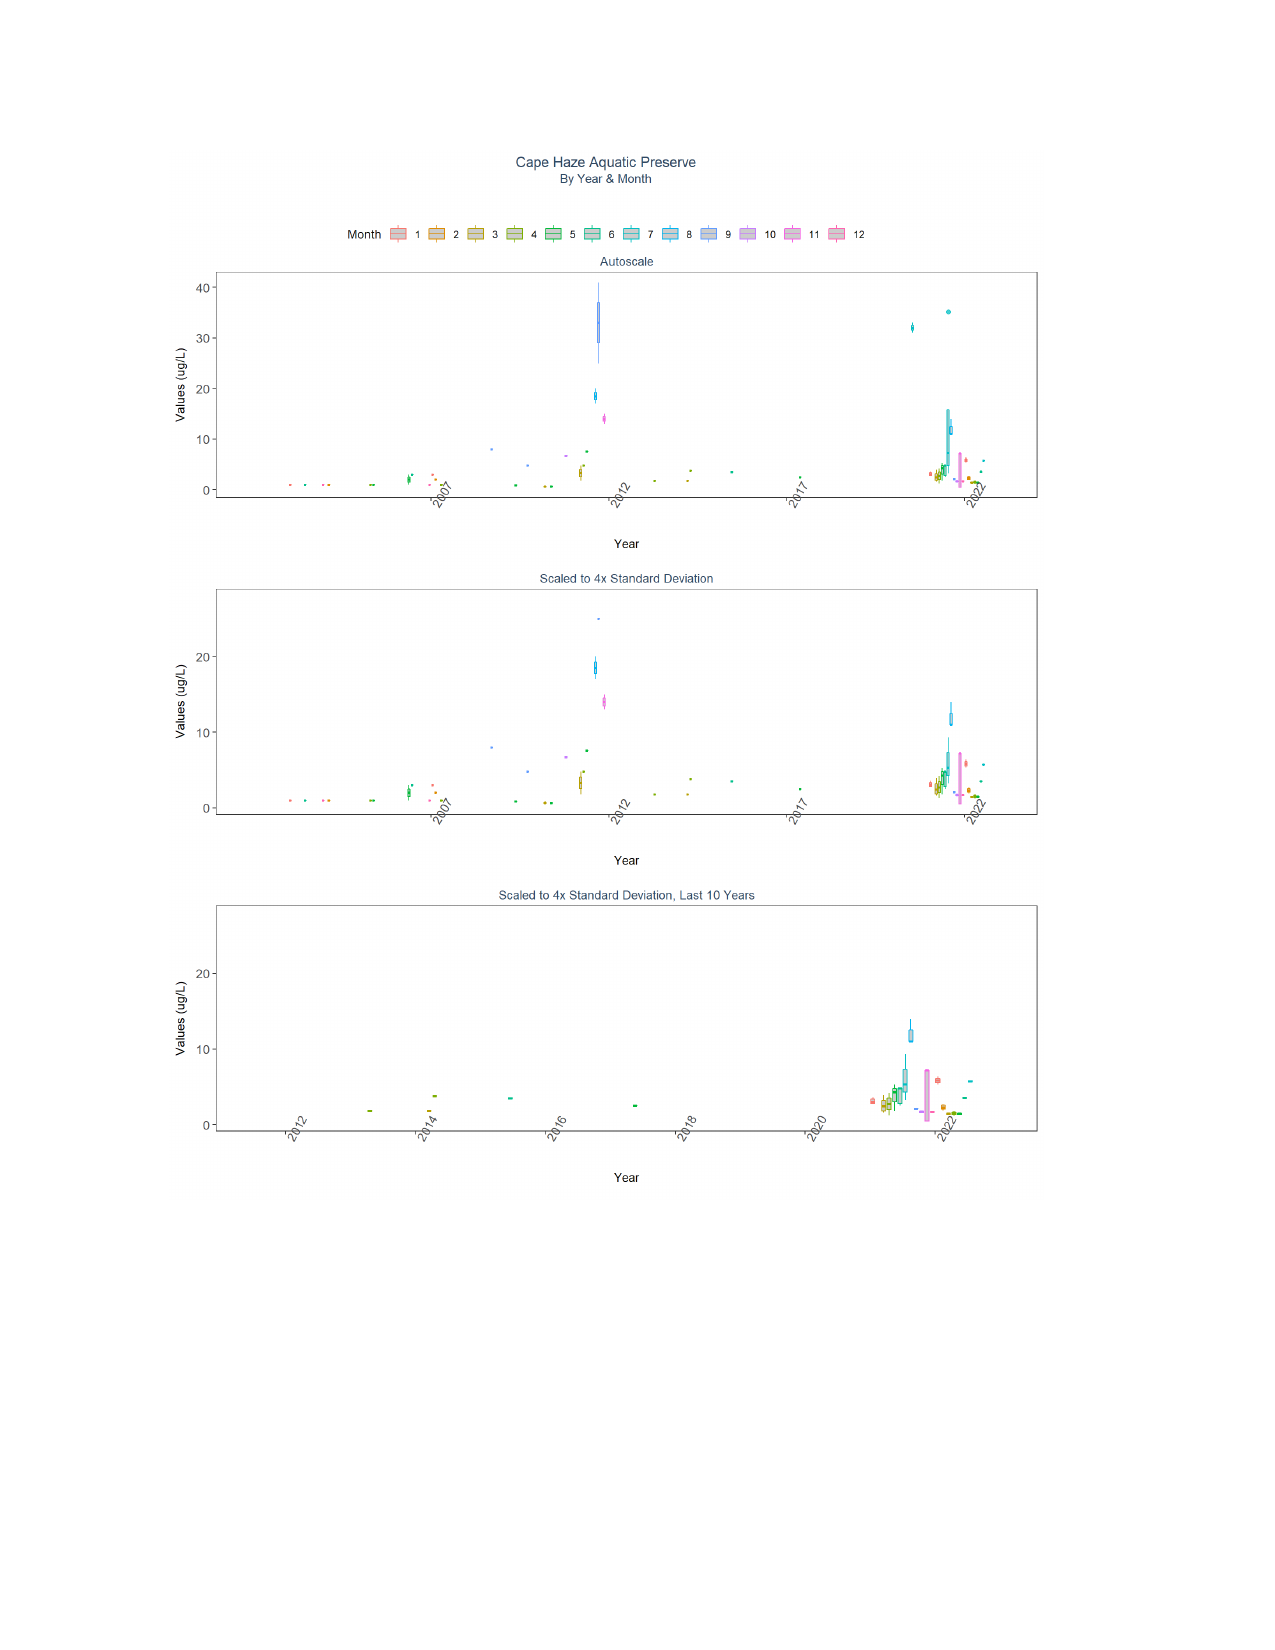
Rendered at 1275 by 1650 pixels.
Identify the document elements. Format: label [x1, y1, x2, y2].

picture [168, 150, 1044, 1200]
